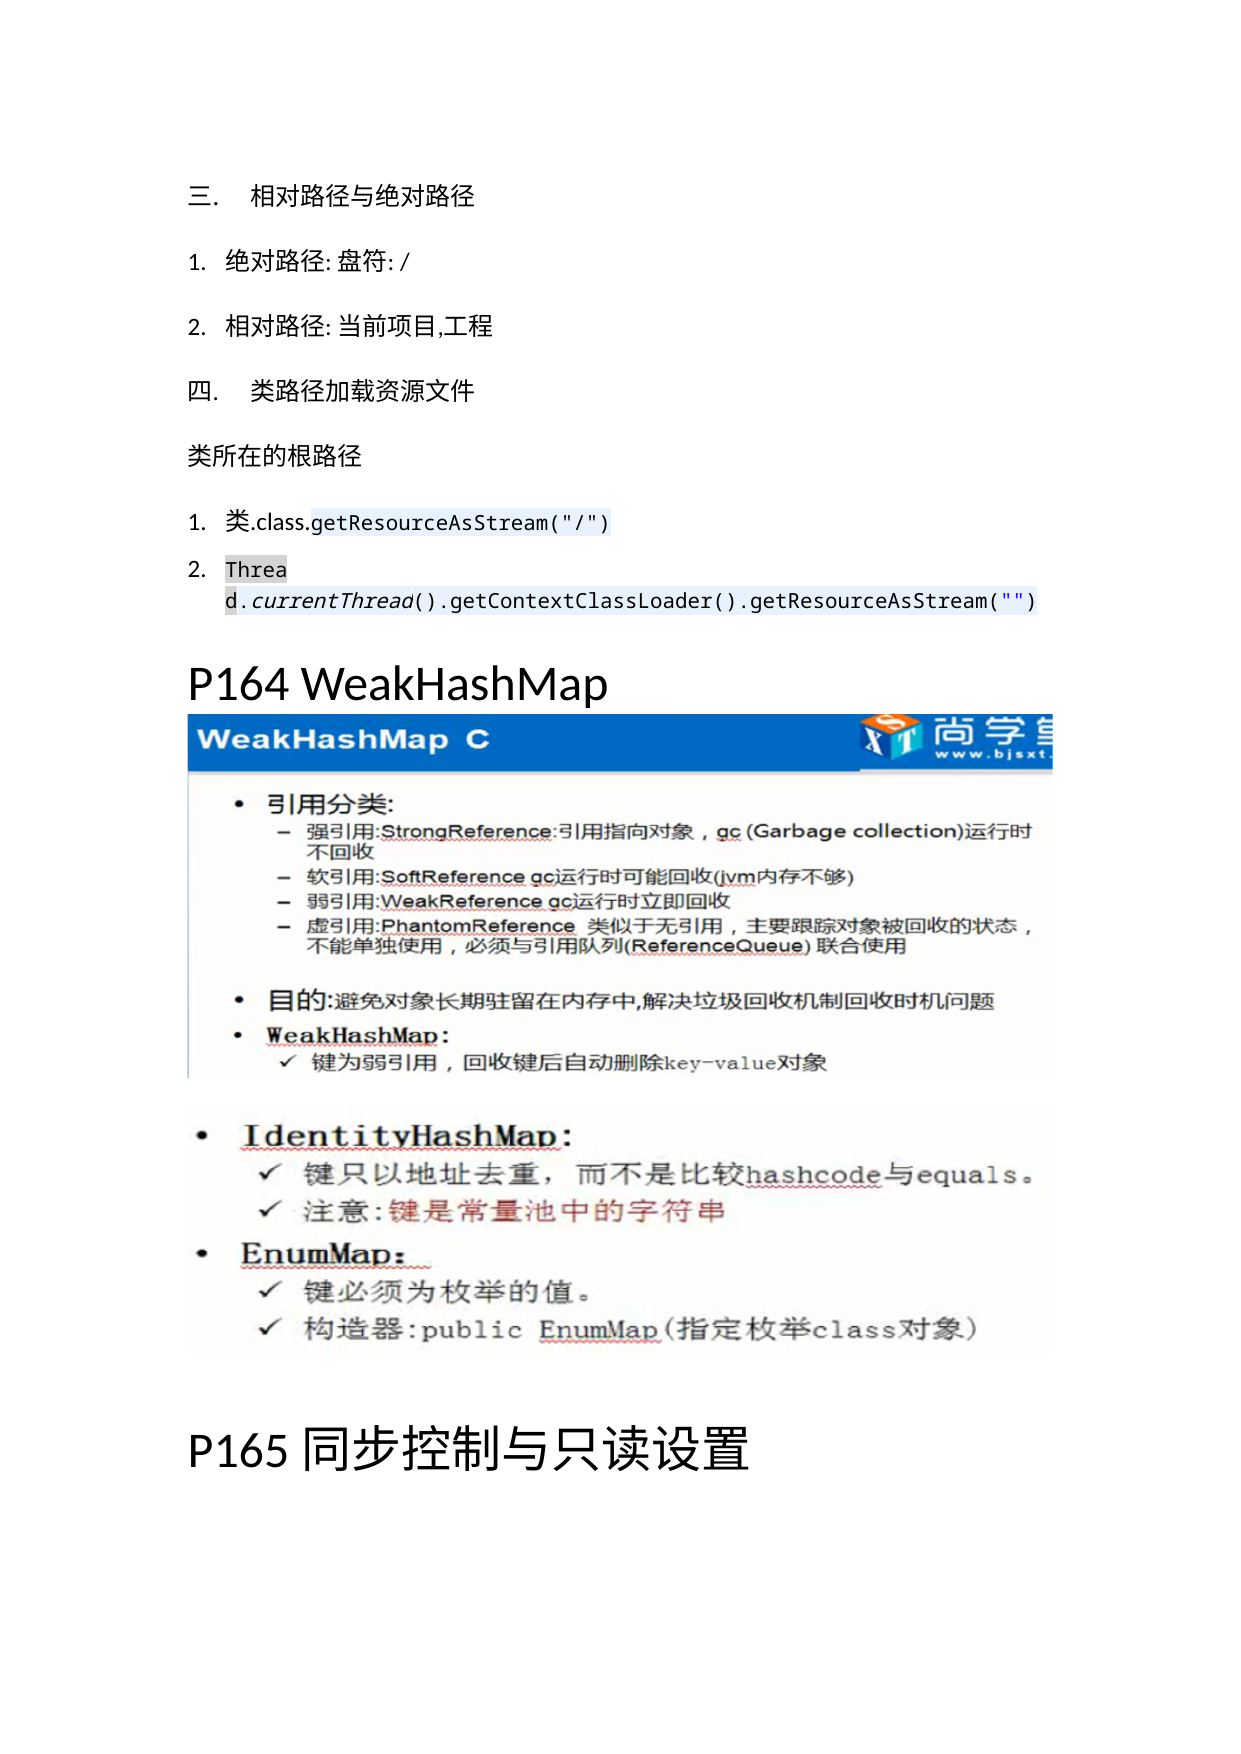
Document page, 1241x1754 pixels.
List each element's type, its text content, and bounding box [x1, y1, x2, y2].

text P165 同步控制与只读设置 [187, 1397, 1053, 1494]
list 相对路径: 当前项目,工程 [187, 292, 1053, 357]
list 相对路径与绝对路径 [187, 162, 1053, 227]
list Thread.currentThread().getContextClassLoader().getResourceAsStream("") [187, 552, 1053, 617]
text 类所在的根路径 [187, 422, 1053, 487]
list 绝对路径: 盘符: / [187, 227, 1053, 292]
picture [187, 1104, 1053, 1357]
list 类路径加载资源文件 [187, 357, 1053, 422]
list 类.class.getResourceAsStream("/") [187, 487, 1053, 552]
text P164 WeakHashMap [187, 649, 1053, 714]
picture [187, 714, 1053, 1078]
